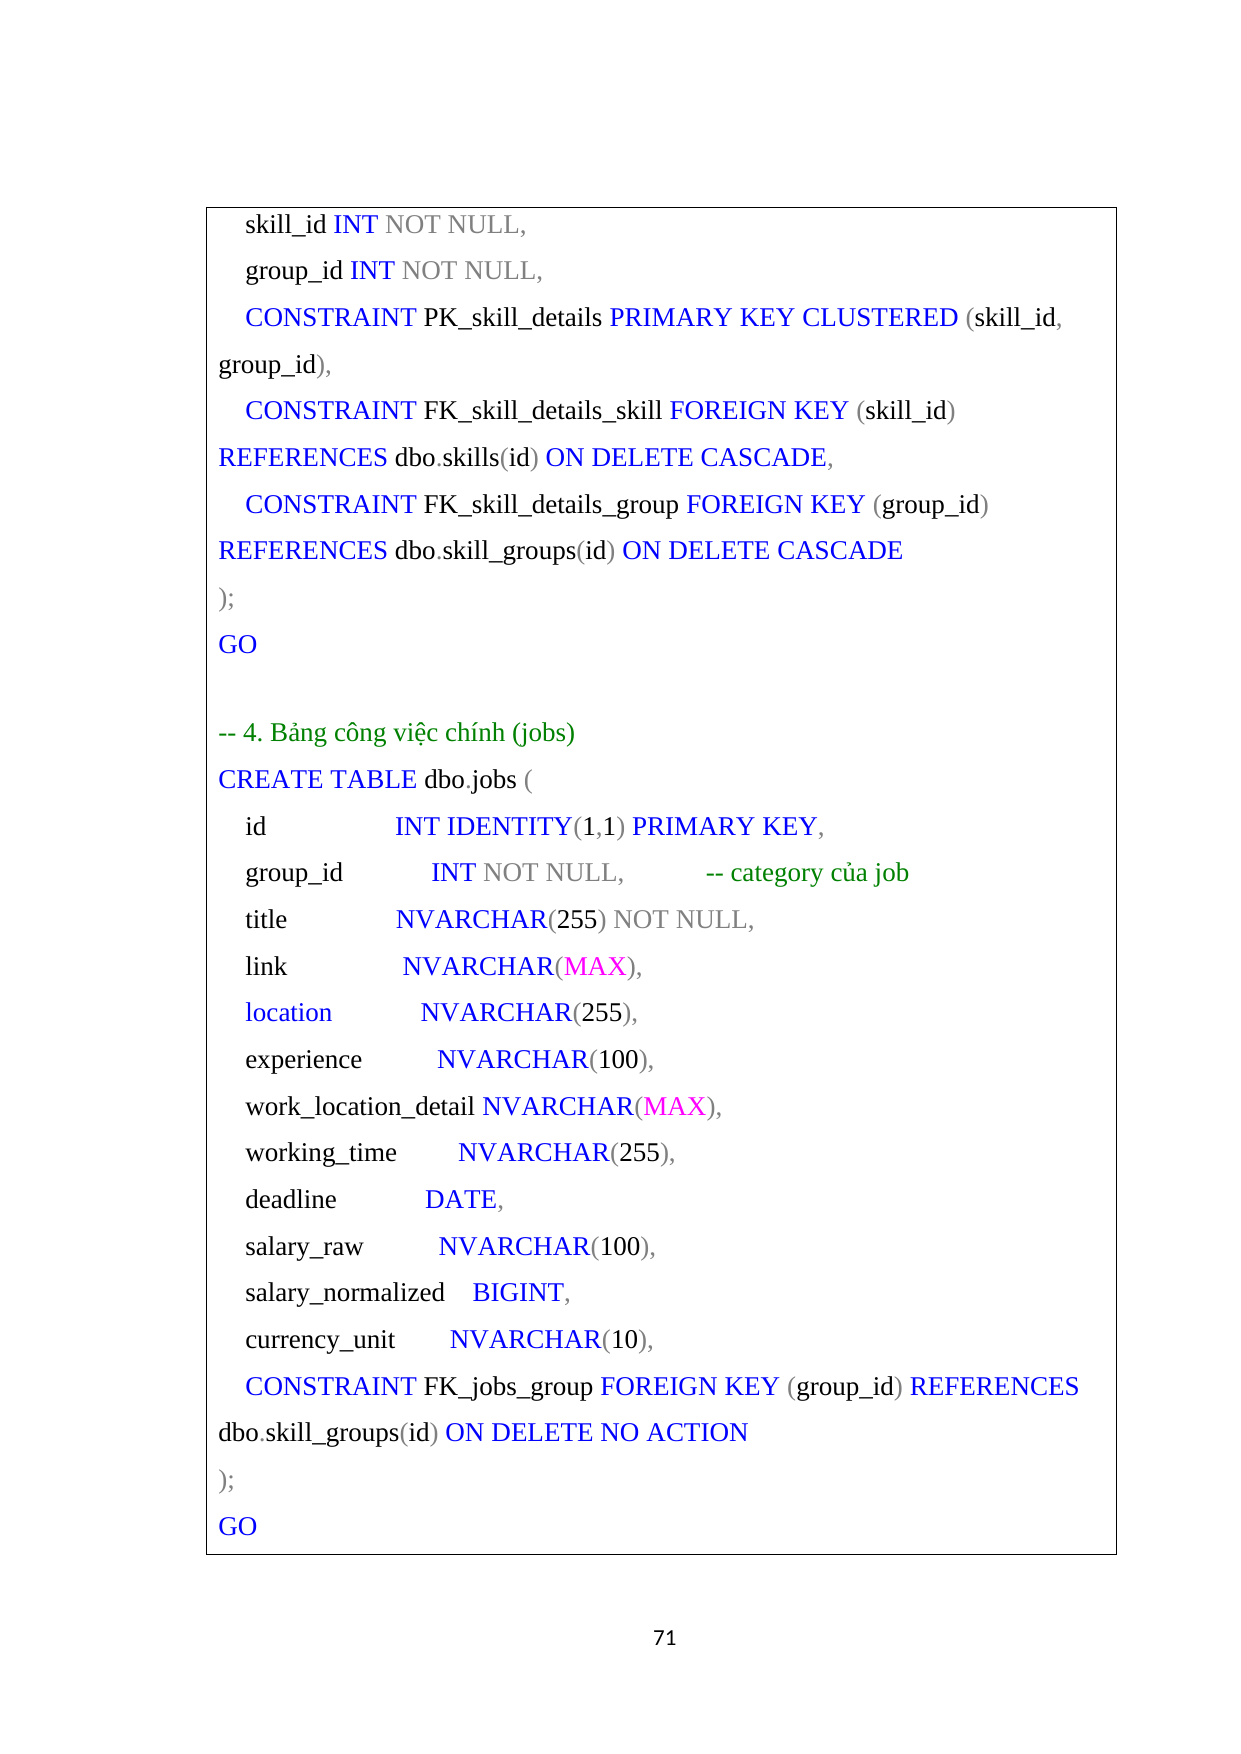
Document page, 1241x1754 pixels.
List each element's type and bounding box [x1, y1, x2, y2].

table_header [207, 208, 1116, 1554]
